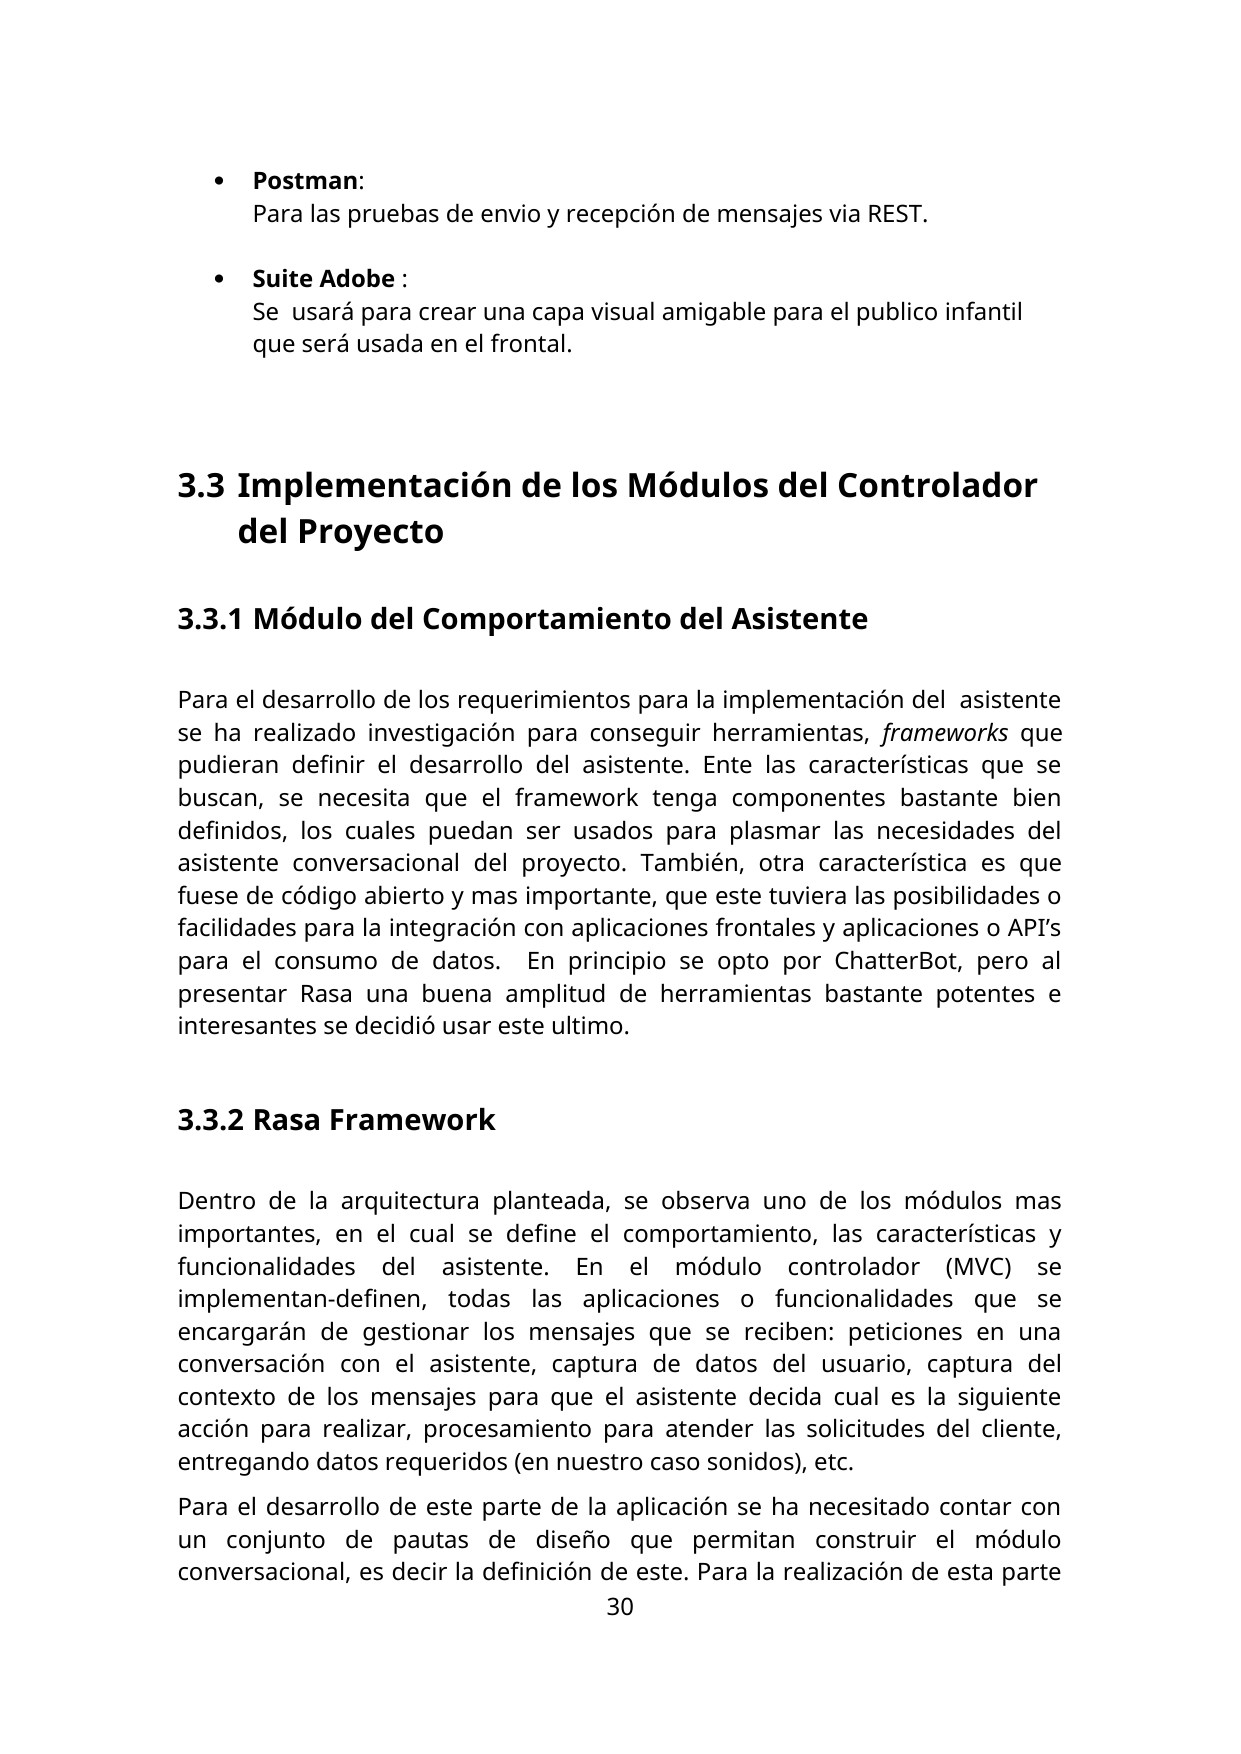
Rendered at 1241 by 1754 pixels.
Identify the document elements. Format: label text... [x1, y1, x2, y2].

list Suite Adobe : Se usará para crear una capa visual amigable para el publico infantil que será usada en el frontal. [215, 262, 1063, 359]
text Dentro de la arquitectura planteada, se observa uno de los módulos mas importantes, en el cual se define el comportamiento, las características y funcionalidades del asistente. En el módulo controlador (MVC) se implementan-definen, todas las aplicaciones o funcionalidades que se encargarán de gestionar los mensajes que se reciben: peticiones en una conversación con el asistente, captura de datos del usuario, captura del contexto de los mensajes para que el asistente decida cual es la siguiente acción para realizar, procesamiento para atender las solicitudes del cliente, entregando datos requeridos (en nuestro caso sonidos), etc. [177, 1184, 1063, 1477]
text Para el desarrollo de los requerimientos para la implementación del asistente se ha realizado investigación para conseguir herramientas, frameworks que pudieran definir el desarrollo del asistente. Ente las características que se buscan, se necesita que el framework tenga componentes bastante bien definidos, los cuales puedan ser usados para plasmar las necesidades del asistente conversacional del proyecto. También, otra característica es que fuese de código abierto y mas importante, que este tuviera las posibilidades o facilidades para la integración con aplicaciones frontales y aplicaciones o API’s para el consumo de datos. En principio se opto por ChatterBot, pero al presentar Rasa una buena amplitud de herramientas bastante potentes e interesantes se decidió usar este ultimo. [177, 683, 1063, 1042]
subtitle Módulo del Comportamiento del Asistente [177, 598, 1063, 638]
subtitle Implementación de los Módulos del Controlador del Proyecto [177, 462, 1063, 553]
subtitle Rasa Framework [177, 1099, 1063, 1139]
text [177, 1490, 1063, 1588]
list Postman: Para las pruebas de envio y recepción de mensajes via REST. [215, 164, 1063, 229]
